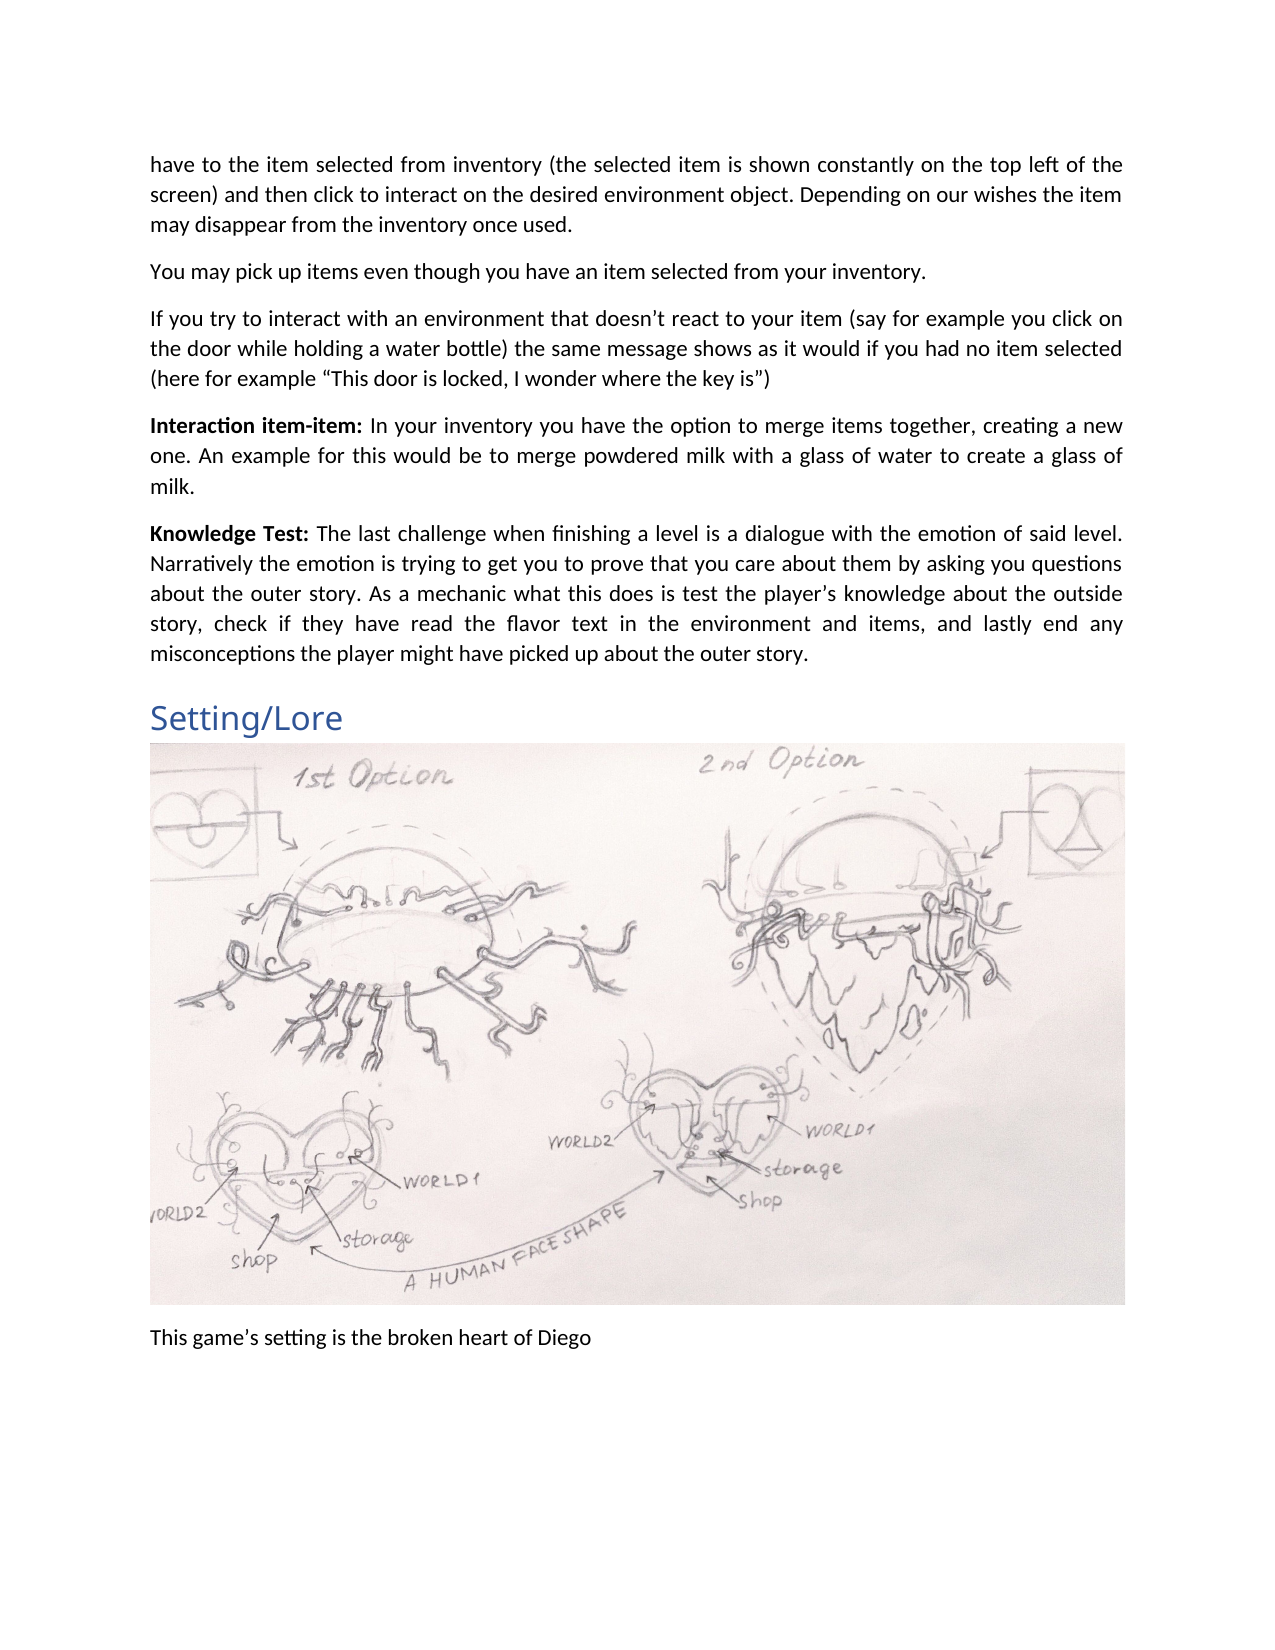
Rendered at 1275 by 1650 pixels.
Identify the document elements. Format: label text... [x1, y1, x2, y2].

text Interaction item-item: In your inventory you have the option to merge items together, creating a new one. An example for this would be to merge powdered milk with a glass of water to create a glass of milk. [150, 411, 1125, 500]
text This game’s setting is the broken heart of Diego [150, 1323, 1125, 1351]
subtitle Setting/Lore [150, 695, 1125, 740]
text You may pick up items even though you have an item selected from your inventory. [150, 257, 1125, 285]
picture [150, 743, 1125, 1305]
text Knowledge Test: The last challenge when finishing a level is a dialogue with the emotion of said level. Narratively the emotion is trying to get you to prove that you care about them by asking you questions about the outer story. As a mechanic what this does is test the player’s knowledge about the outside story, check if they have read the flavor text in the environment and items, and lastly end any misconceptions the player might have picked up about the outer story. [150, 519, 1125, 668]
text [150, 150, 1125, 238]
text If you try to interact with an environment that doesn’t react to your item (say for example you click on the door while holding a water bottle) the same message shows as it would if you had no item selected (here for example “This door is locked, I wonder where the key is”) [150, 304, 1125, 393]
